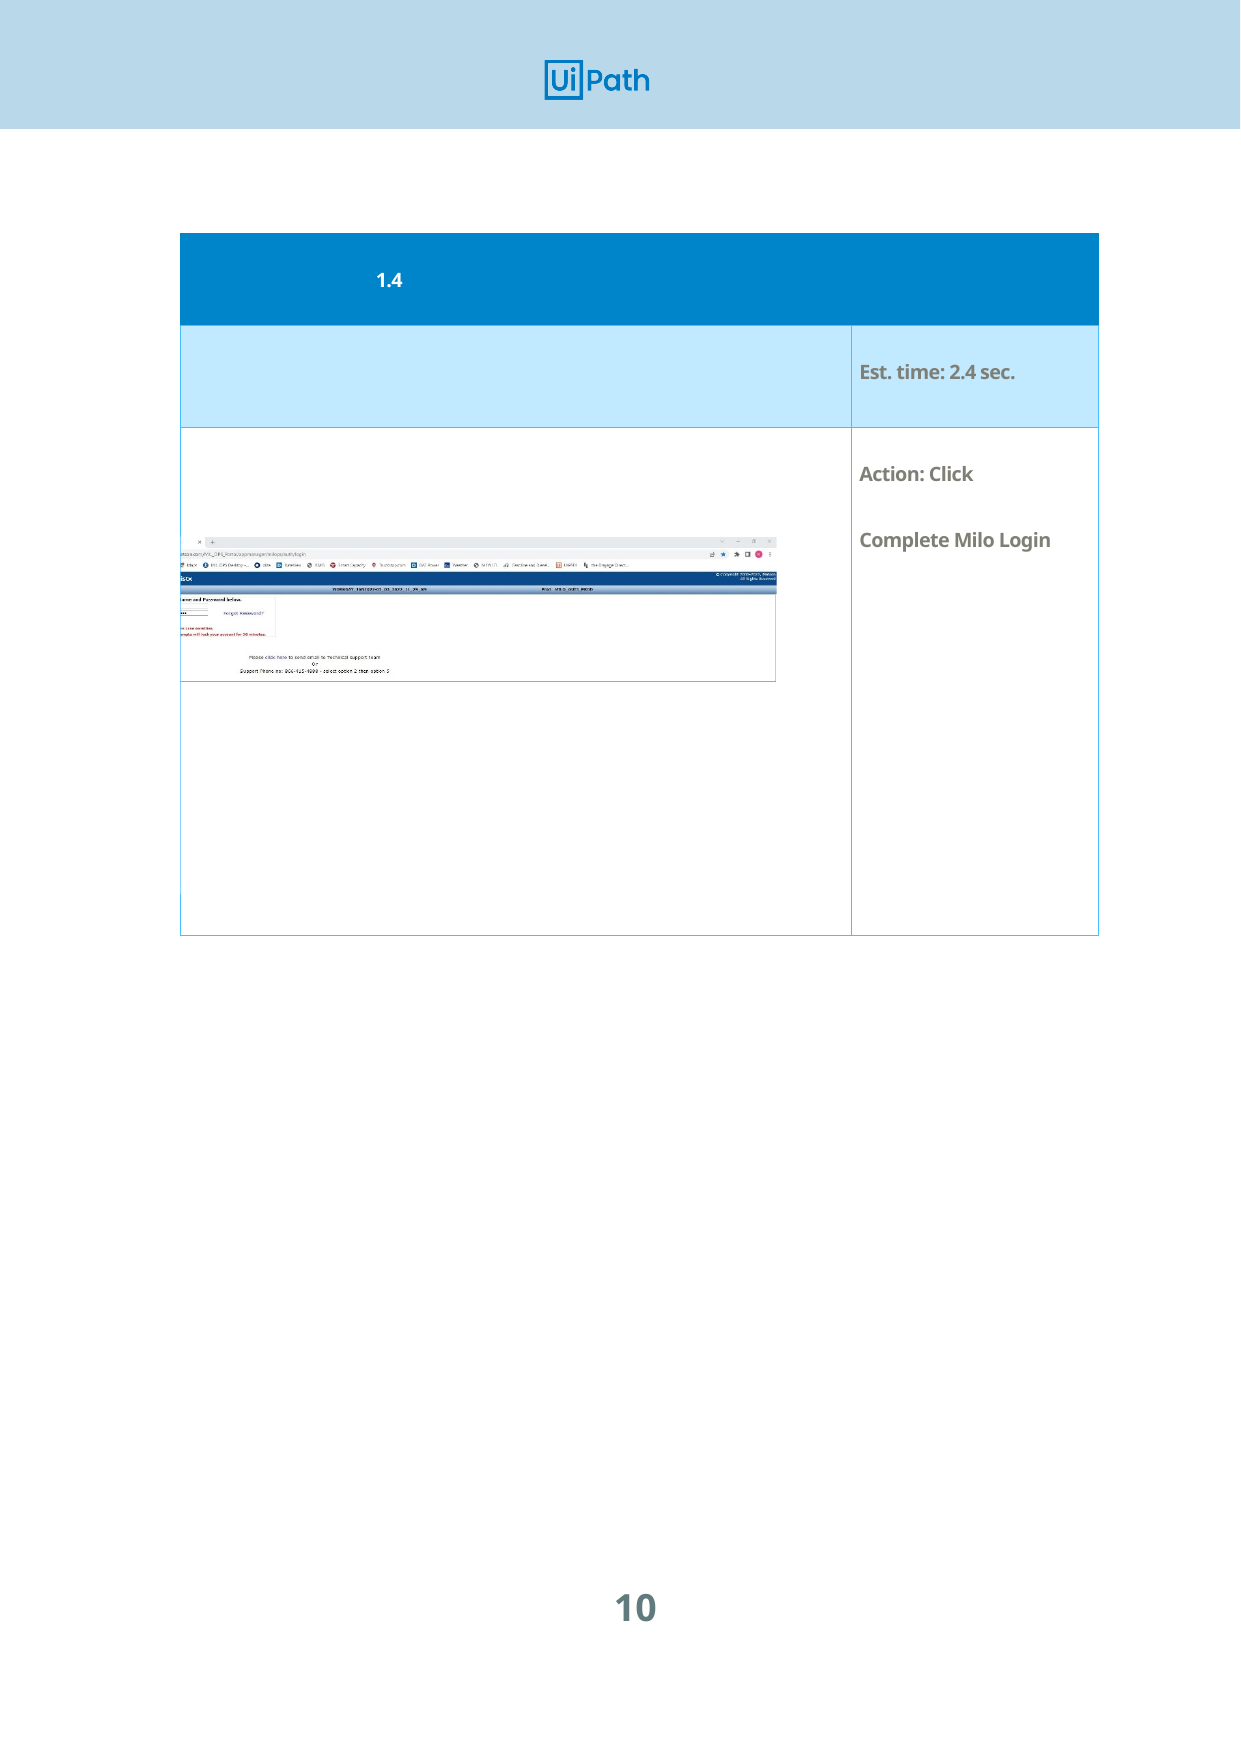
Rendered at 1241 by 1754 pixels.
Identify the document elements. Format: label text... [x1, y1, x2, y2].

table_header [181, 234, 851, 325]
table_header [852, 234, 1098, 325]
picture [180, 537, 777, 894]
table_cell Est. time: 2.4 sec. [852, 326, 1098, 427]
table_cell Action: Click Complete Milo Login [852, 428, 1098, 935]
table_cell [181, 428, 851, 935]
table_cell [181, 326, 851, 427]
picture [544, 60, 651, 100]
